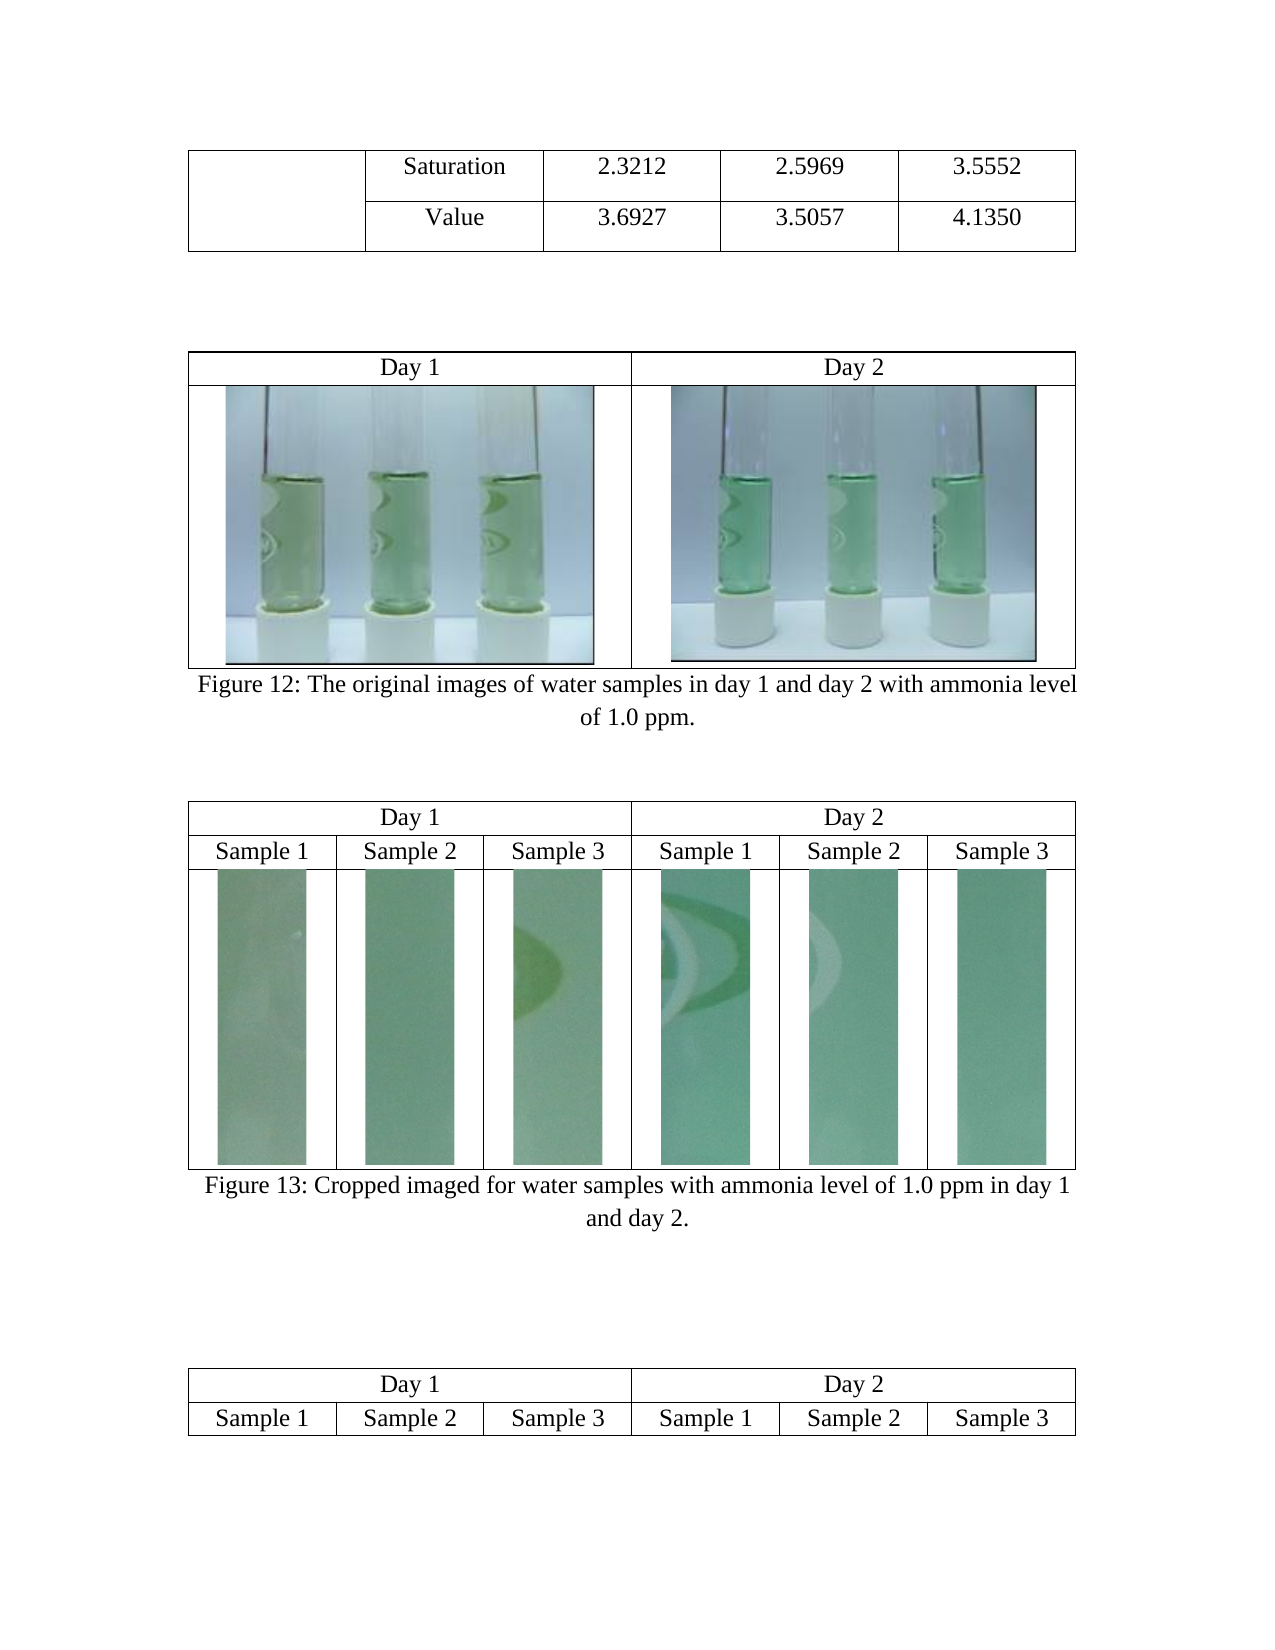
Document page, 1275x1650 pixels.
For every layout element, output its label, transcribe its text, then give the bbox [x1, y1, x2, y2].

table_cell [632, 386, 1075, 668]
picture [671, 386, 1037, 662]
text Figure 13: Cropped imaged for water samples with ammonia level of 1.0 ppm in day 1 and day 2. [187, 1170, 1087, 1232]
table_header Day 1 [189, 353, 631, 385]
table_cell 2.3212 [544, 151, 720, 201]
table_cell [484, 870, 631, 1169]
picture [365, 869, 455, 1165]
picture [217, 869, 307, 1165]
table_header Day 1 [189, 802, 631, 835]
table_cell Sample 1 [632, 1403, 779, 1435]
table_cell Sample 1 [189, 1403, 336, 1435]
table_cell [189, 386, 631, 668]
table_header Day 2 [632, 1369, 1075, 1402]
picture [809, 869, 899, 1165]
table_header Day 1 [189, 1369, 631, 1402]
table_cell [189, 870, 336, 1169]
table_cell Sample 2 [780, 1403, 927, 1435]
table_cell 3.5057 [721, 202, 898, 251]
table_cell Sample 3 [484, 836, 631, 868]
table_cell 2.5969 [721, 151, 898, 201]
table_cell [337, 870, 483, 1169]
table_cell Sample 3 [484, 1403, 631, 1435]
table_cell Sample 2 [780, 836, 927, 868]
table_cell [780, 870, 927, 1169]
table_cell Value [366, 202, 543, 251]
table_cell Sample 2 [337, 1403, 483, 1435]
table_header Day 2 [632, 802, 1075, 835]
table_cell Sample 3 [928, 1403, 1075, 1435]
table_cell [632, 870, 779, 1169]
table_cell 3.5552 [899, 151, 1075, 201]
picture [661, 869, 751, 1165]
table_cell Sample 1 [632, 836, 779, 868]
table_cell Sample 1 [189, 836, 336, 868]
table_cell [928, 870, 1075, 1169]
table_cell Sample 2 [337, 836, 483, 868]
picture [957, 869, 1047, 1165]
text Figure 12: The original images of water samples in day 1 and day 2 with ammonia level of 1.0 ppm. [187, 669, 1087, 731]
picture [513, 869, 603, 1165]
table_cell 4.1350 [899, 202, 1075, 251]
table_header Day 2 [632, 353, 1075, 385]
table_cell Sample 3 [928, 836, 1075, 868]
table_cell 3.6927 [544, 202, 720, 251]
table_cell Saturation [366, 151, 543, 201]
picture [225, 386, 595, 665]
